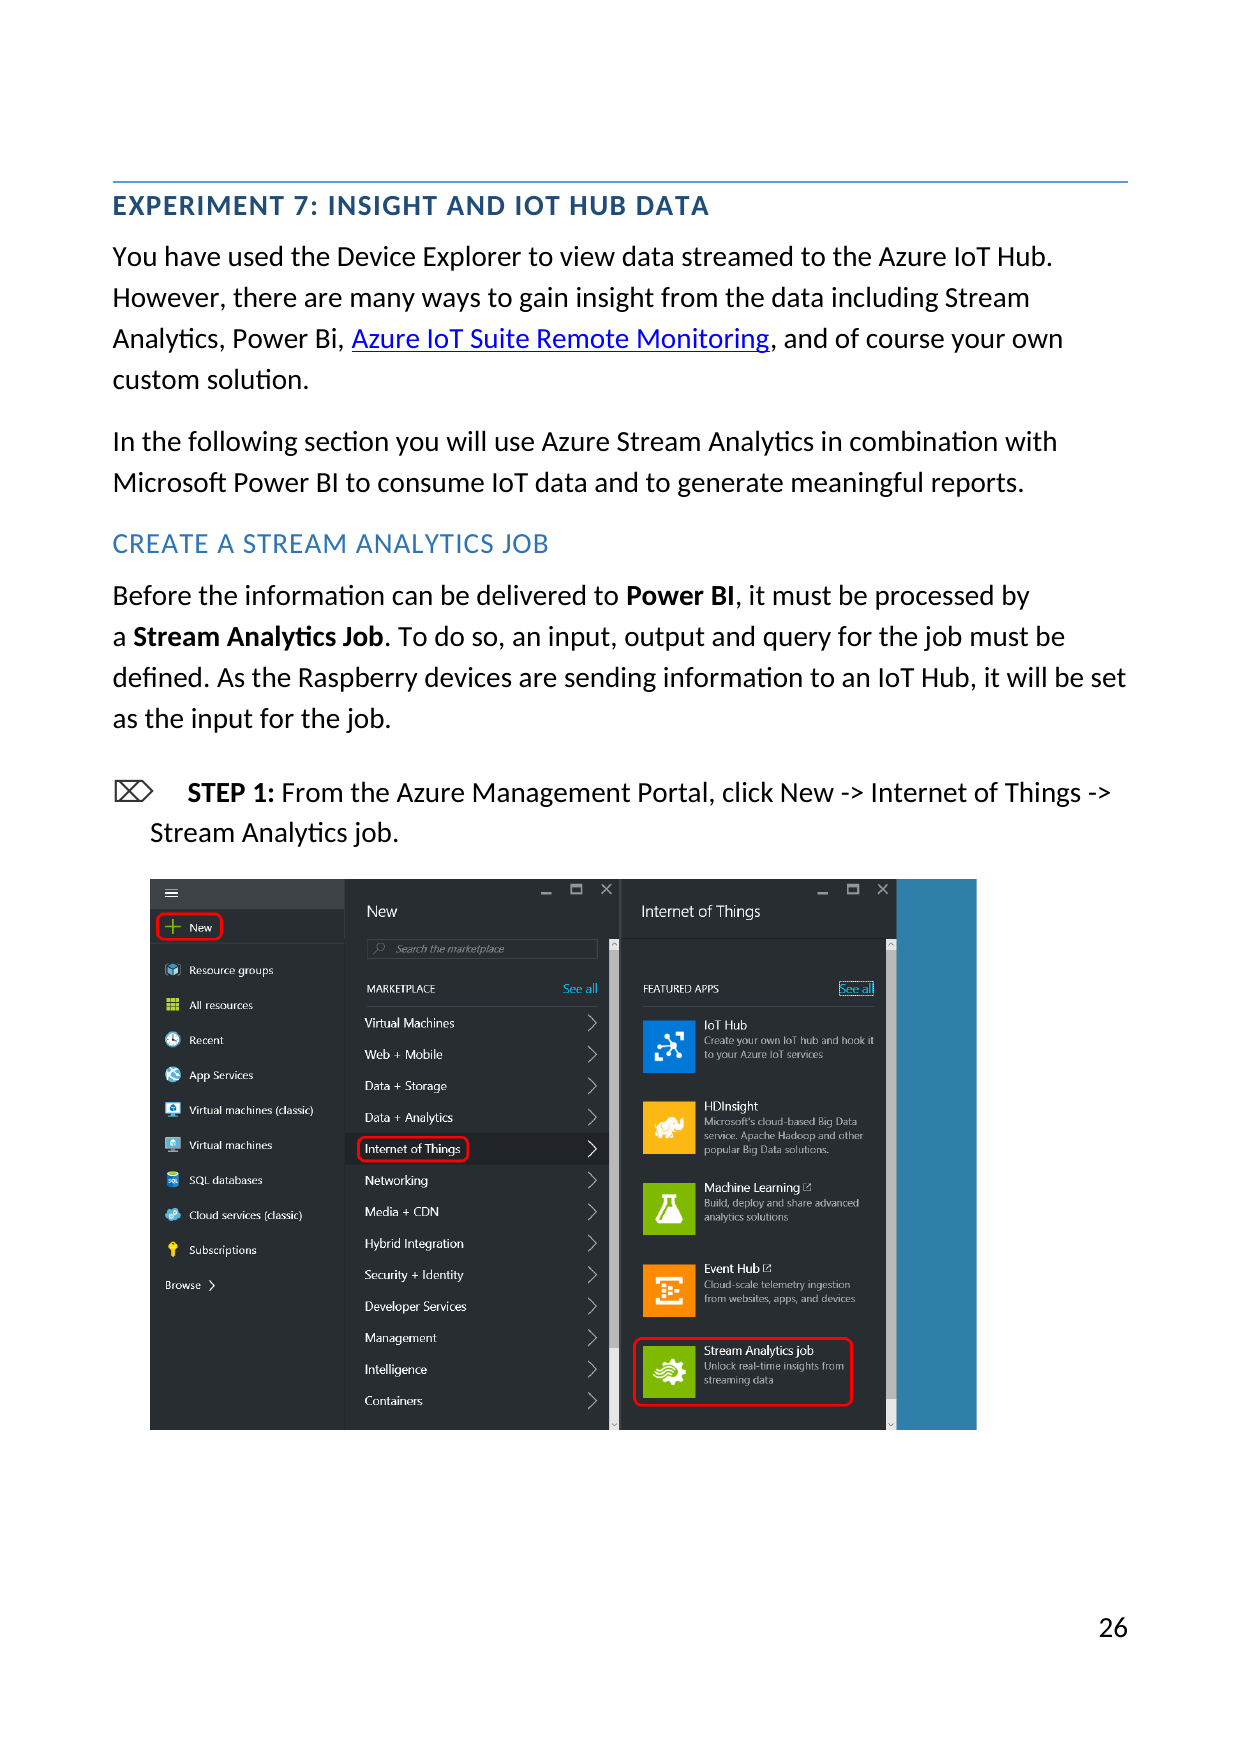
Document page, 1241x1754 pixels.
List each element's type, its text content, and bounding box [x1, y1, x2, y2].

picture [150, 879, 977, 1430]
text You have used the Device Explorer to view data streamed to the Azure IoT Hub. However, there are many ways to gain insight from the data including Stream Analytics, Power Bi, Azure IoT Suite Remote Monitoring, and of course your own custom solution. [112, 238, 1128, 397]
text Before the information can be delivered to Power BI, it must be processed by a Stream Analytics Job. To do so, an input, output and query for the job must be defined. As the Raspberry devices are sending information to an IoT Hub, it will be set as the input for the job. [112, 577, 1128, 735]
subtitle Create a Stream Analytics Job [112, 526, 1128, 561]
text EXPERIMENT 7: Insight and IoT Hub data [112, 182, 1128, 223]
text In the following section you will use Azure Stream Analytics in combination with Microsoft Power BI to consume IoT data and to generate meaningful reports. [112, 423, 1128, 499]
list STEP 1: From the Azure Management Portal, click New -> Internet of Things -> Stream Analytics job. [112, 770, 1128, 850]
